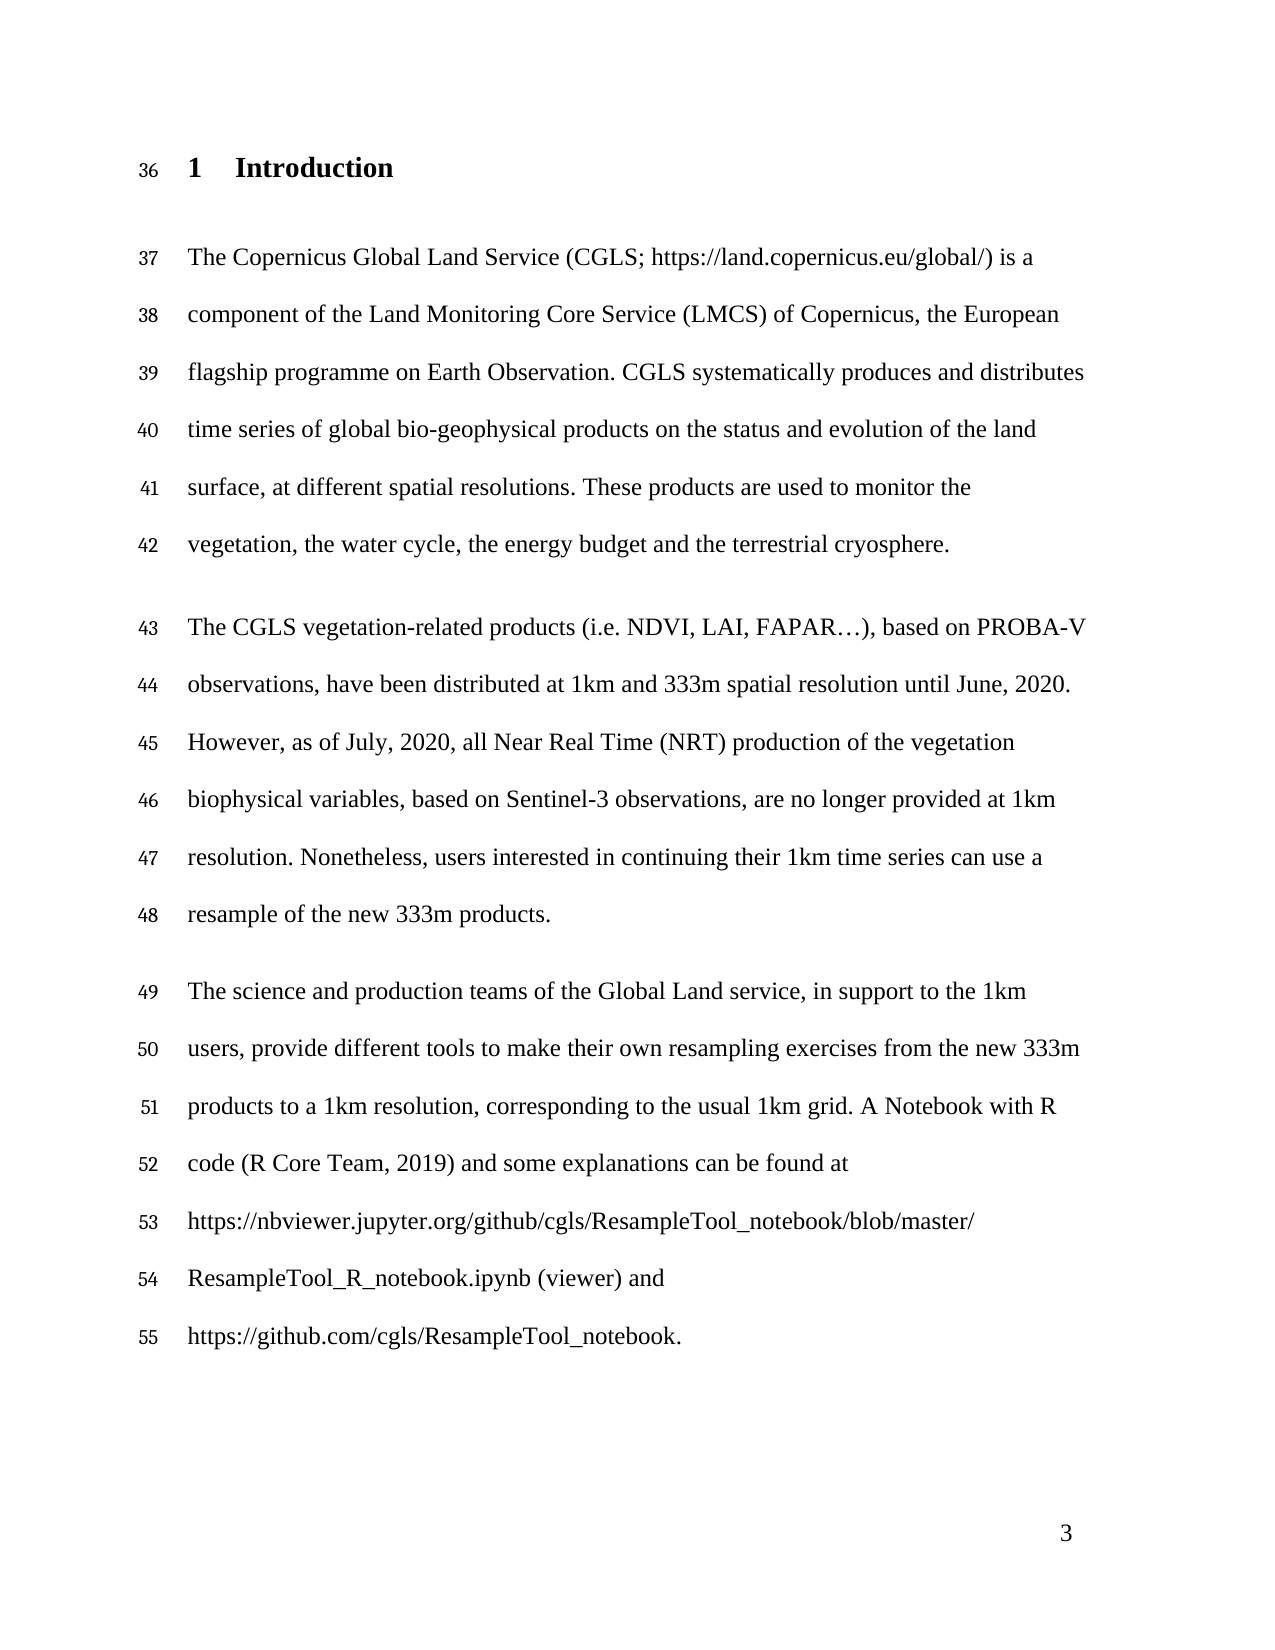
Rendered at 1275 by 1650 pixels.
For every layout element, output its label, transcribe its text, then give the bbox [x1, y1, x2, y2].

text The Copernicus Global Land Service (CGLS; https://land.copernicus.eu/global/) is a component of the Land Monitoring Core Service (LMCS) of Copernicus, the European flagship programme on Earth Observation. CGLS systematically produces and distributes time series of global bio-geophysical products on the status and evolution of the land surface, at different spatial resolutions. These products are used to monitor the vegetation, the water cycle, the energy budget and the terrestrial cryosphere. [187, 242, 1087, 558]
subtitle Introduction [187, 150, 1087, 183]
text The CGLS vegetation-related products (i.e. NDVI, LAI, FAPAR…), based on PROBA-V observations, have been distributed at 1km and 333m spatial resolution until June, 2020. However, as of July, 2020, all Near Real Time (NRT) production of the vegetation biophysical variables, based on Sentinel-3 observations, are no longer provided at 1km resolution. Nonetheless, users interested in continuing their 1km time series can use a resample of the new 333m products. [187, 612, 1087, 928]
text The science and production teams of the Global Land service, in support to the 1km users, provide different tools to make their own resampling exercises from the new 333m products to a 1km resolution, corresponding to the usual 1km grid. A Notebook with R code (R Core Team, 2019) and some explanations can be found at https://nbviewer.jupyter.org/github/cgls/ResampleTool_notebook/blob/master/ResampleTool_R_notebook.ipynb (viewer) and https://github.com/cgls/ResampleTool_notebook. [187, 976, 1087, 1349]
